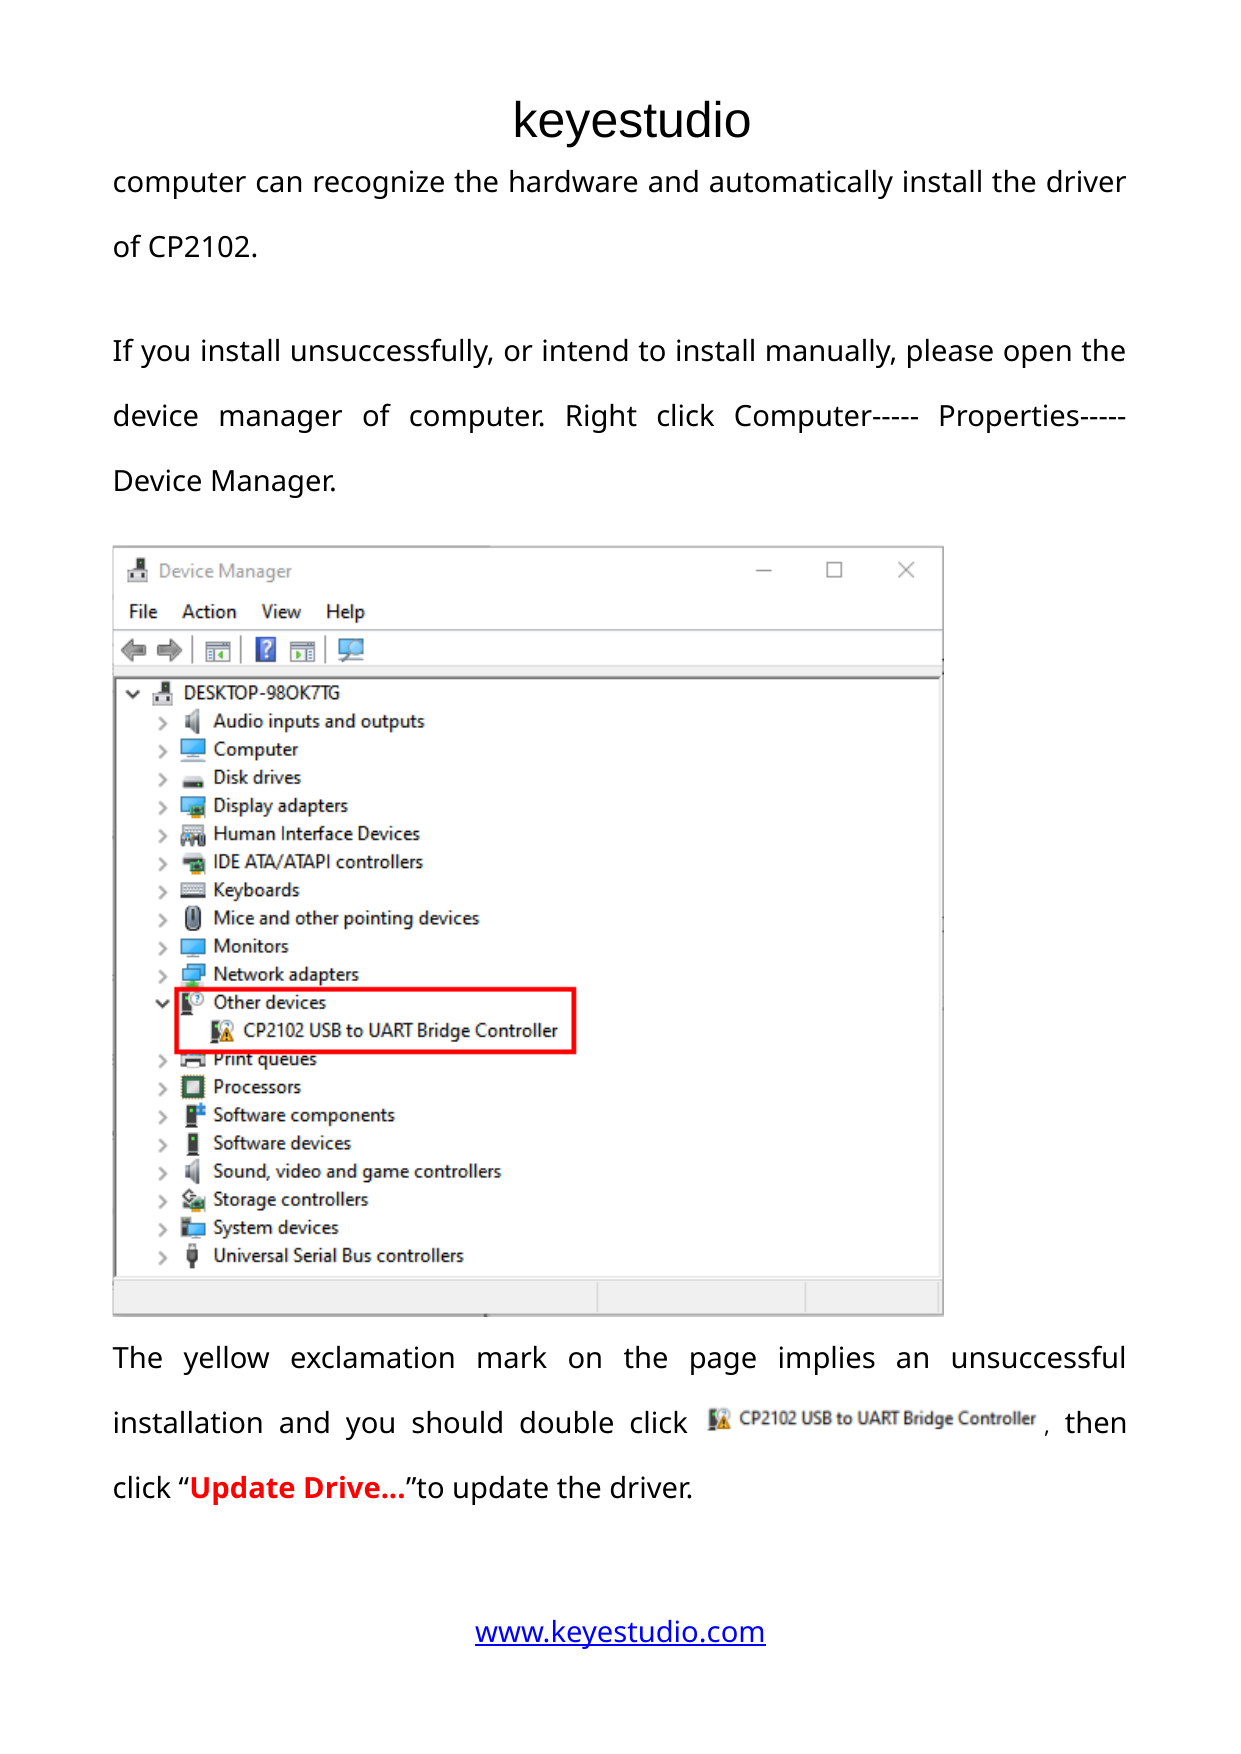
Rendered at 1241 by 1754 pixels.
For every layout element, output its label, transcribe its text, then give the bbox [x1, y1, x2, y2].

text If you install unsuccessfully, or intend to install manually, please open the device manager of computer. Right click Computer----- Properties----- Device Manager. [112, 318, 1128, 513]
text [112, 148, 1128, 278]
picture [112, 545, 944, 1317]
picture [703, 1404, 1044, 1434]
text The yellow exclamation mark on the page implies an unsuccessful installation and you should double click , then click “Update Drive...”to update the driver. [112, 1325, 1128, 1520]
